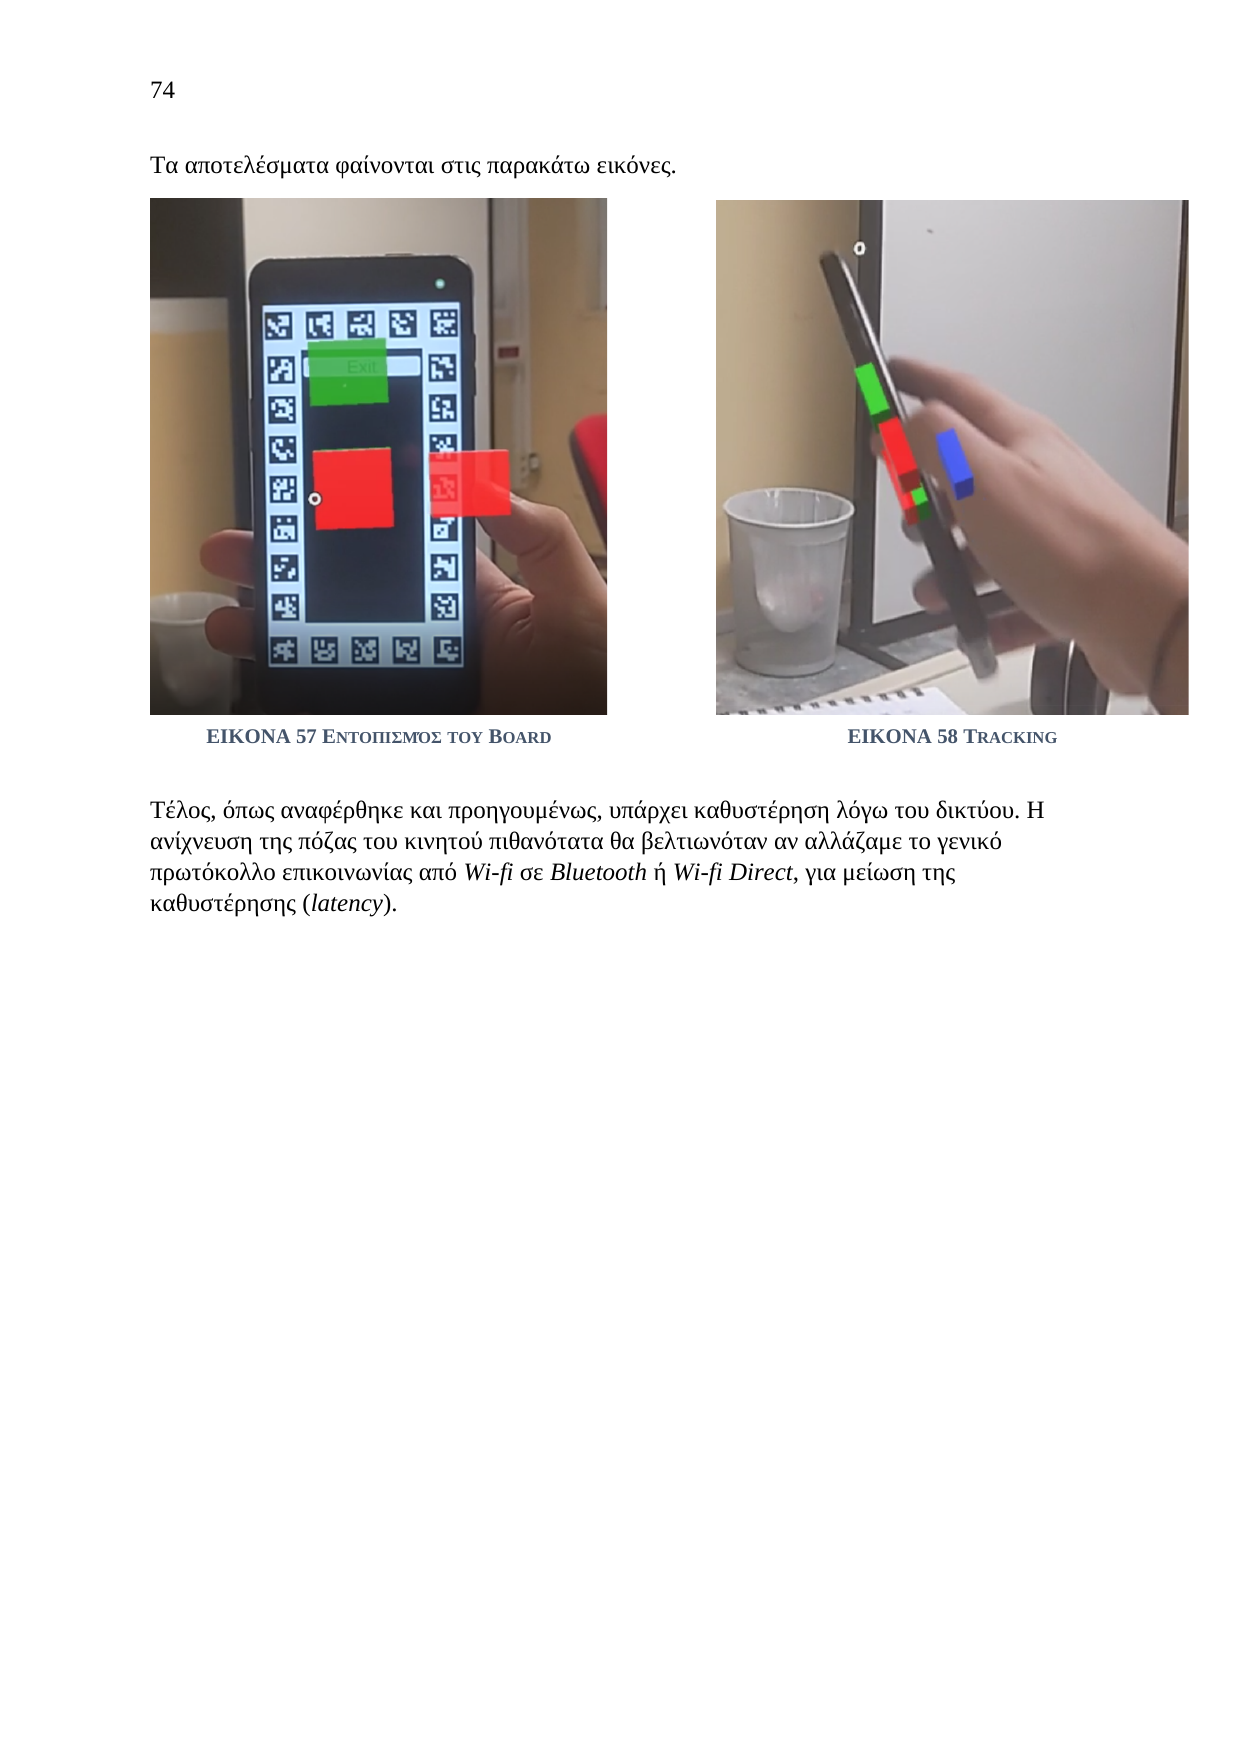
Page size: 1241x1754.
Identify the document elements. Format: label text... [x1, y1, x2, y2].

picture [150, 198, 608, 715]
picture [716, 200, 1189, 715]
text Τέλος, όπως αναφέρθηκε και προηγουμένως, υπάρχει καθυστέρηση λόγω του δικτύου. Η ανίχνευση της πόζας του κινητού πιθανότατα θα βελτιωνόταν αν αλλάζαμε το γενικό πρωτόκολλο επικοινωνίας από Wi-fi σε Bluetooth ή Wi-fi Direct, για μείωση της καθυστέρησης (latency). [150, 795, 1090, 917]
text Τα αποτελέσματα φαίνονται στις παρακάτω εικόνες. [150, 150, 1090, 179]
